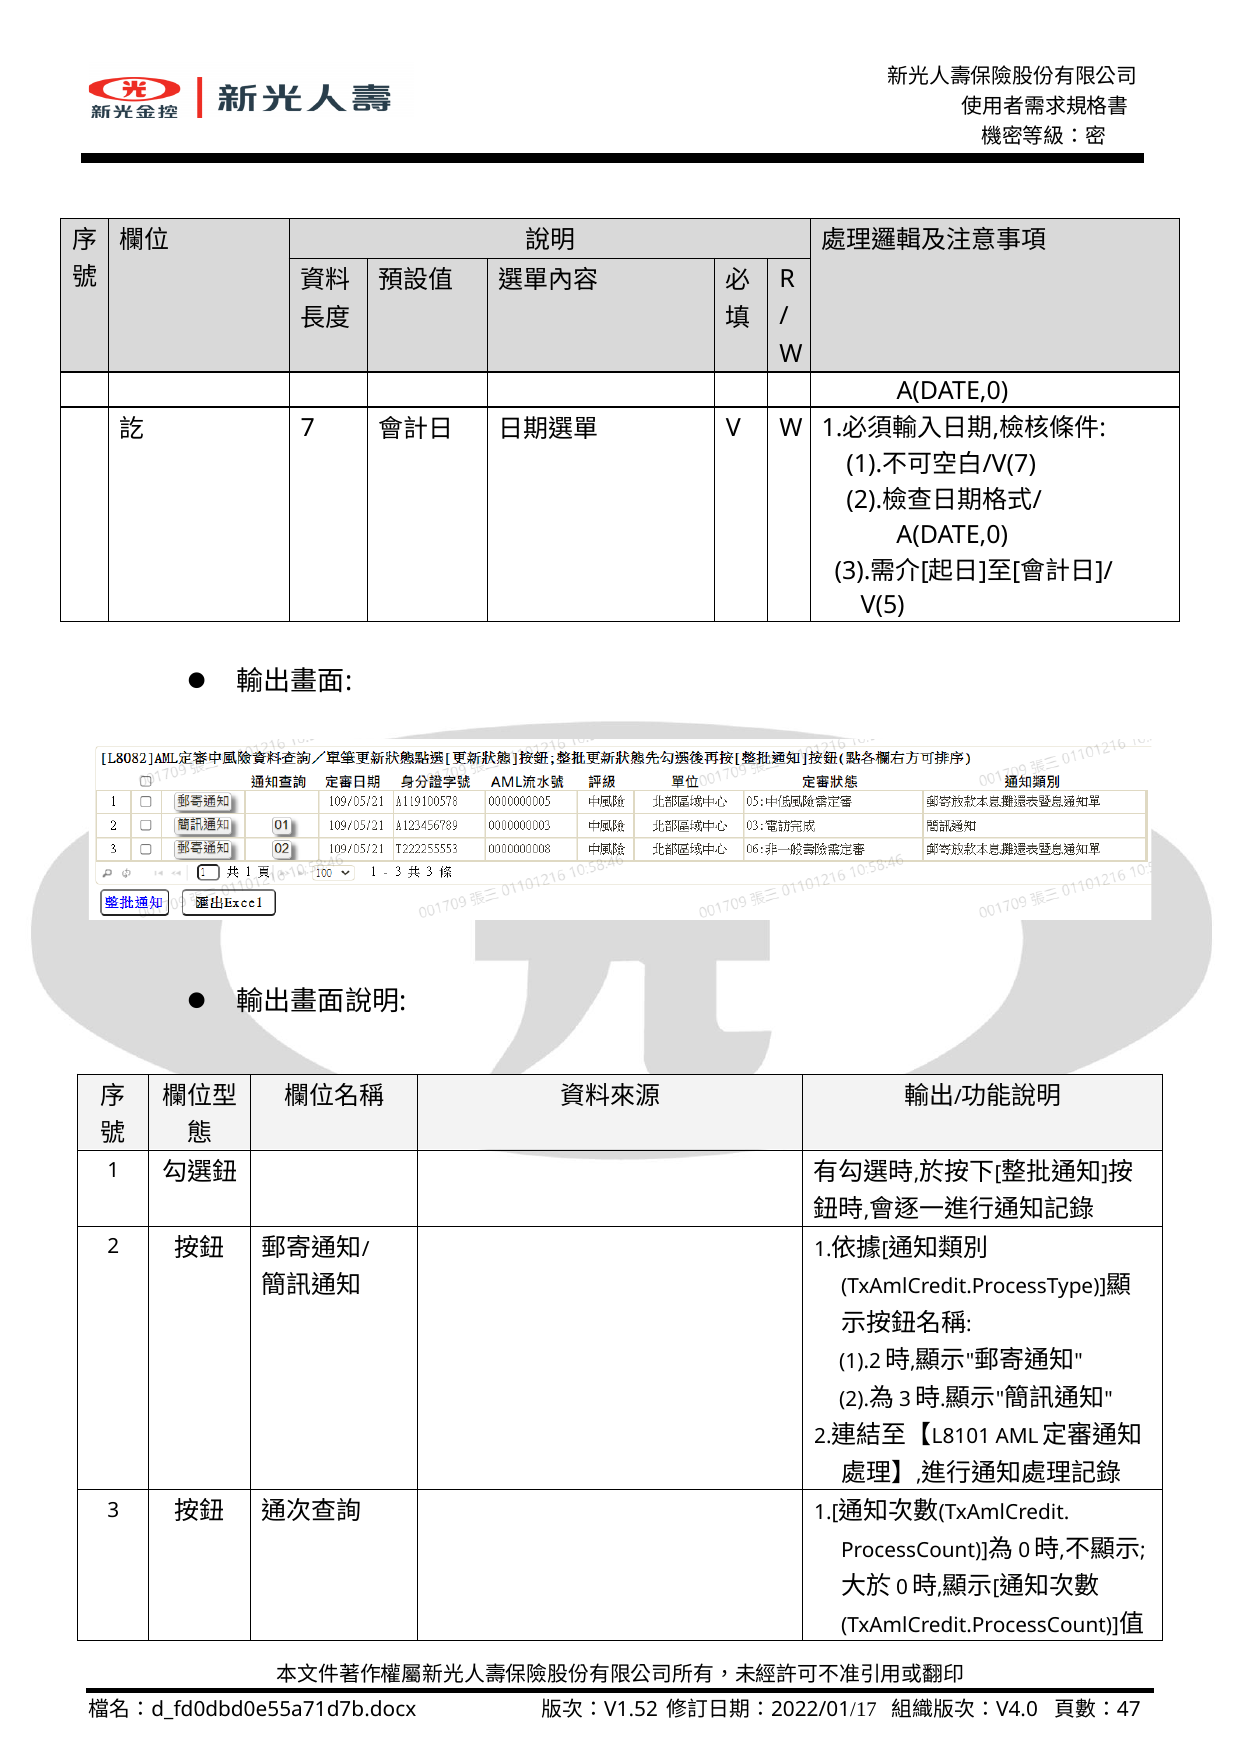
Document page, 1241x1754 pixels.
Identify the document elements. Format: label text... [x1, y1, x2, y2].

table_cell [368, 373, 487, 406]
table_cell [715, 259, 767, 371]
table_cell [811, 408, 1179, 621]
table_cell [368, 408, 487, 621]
table_header 欄位 [109, 219, 289, 371]
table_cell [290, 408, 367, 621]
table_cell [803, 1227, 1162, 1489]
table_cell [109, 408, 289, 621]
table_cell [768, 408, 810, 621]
table_header 處理邏輯及注意事項 [811, 219, 1179, 371]
table_cell 資料長度 [290, 259, 367, 371]
picture [25, 713, 1215, 1166]
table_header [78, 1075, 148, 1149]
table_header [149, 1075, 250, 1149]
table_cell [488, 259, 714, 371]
list 輸出畫面: [186, 659, 1152, 698]
picture [88, 61, 414, 118]
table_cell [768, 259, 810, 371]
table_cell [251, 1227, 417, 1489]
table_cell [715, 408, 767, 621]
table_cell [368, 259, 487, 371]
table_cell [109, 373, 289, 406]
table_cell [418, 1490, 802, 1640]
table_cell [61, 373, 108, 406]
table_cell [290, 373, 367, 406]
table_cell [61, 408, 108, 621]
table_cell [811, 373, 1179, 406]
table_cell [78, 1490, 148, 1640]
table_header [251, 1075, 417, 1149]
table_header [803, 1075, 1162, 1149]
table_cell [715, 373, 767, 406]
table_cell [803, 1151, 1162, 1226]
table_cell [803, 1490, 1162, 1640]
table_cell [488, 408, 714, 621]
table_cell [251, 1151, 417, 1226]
table_header 序號 [61, 219, 108, 371]
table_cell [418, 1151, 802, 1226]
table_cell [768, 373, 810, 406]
table_header 說明 [290, 219, 810, 258]
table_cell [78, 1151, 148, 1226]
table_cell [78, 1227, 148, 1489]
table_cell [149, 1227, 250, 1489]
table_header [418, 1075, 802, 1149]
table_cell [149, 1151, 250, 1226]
list 輸出畫面說明: [186, 961, 1152, 1036]
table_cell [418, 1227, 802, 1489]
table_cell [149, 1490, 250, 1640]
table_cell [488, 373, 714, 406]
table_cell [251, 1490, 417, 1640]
